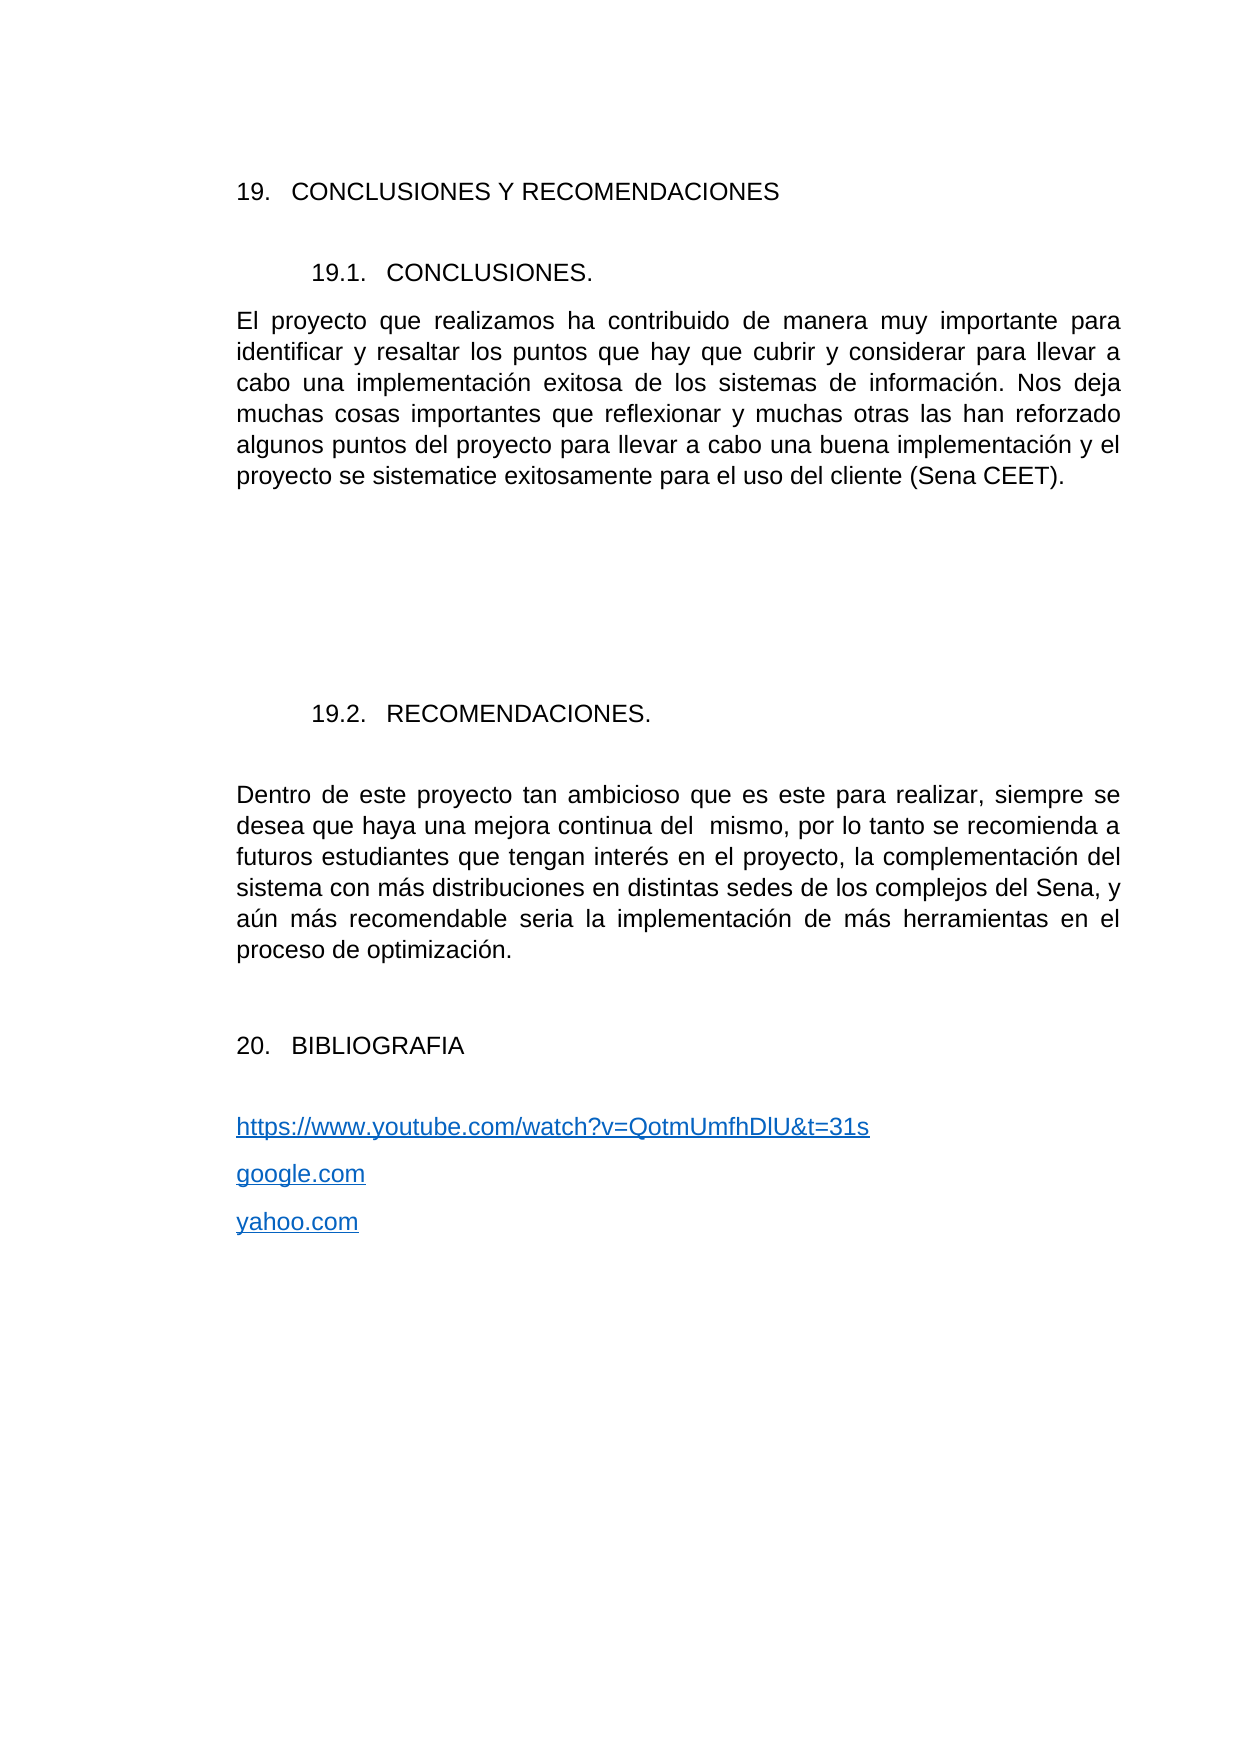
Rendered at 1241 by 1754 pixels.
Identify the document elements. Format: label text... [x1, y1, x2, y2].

text yahoo.com [236, 1207, 1122, 1236]
text https://www.youtube.com/watch?v=QotmUmfhDlU&t=31s [236, 1111, 1122, 1140]
subtitle RECOMENDACIONES. [311, 699, 1122, 728]
text google.com [236, 1159, 1122, 1188]
list CONCLUSIONES. [311, 258, 1122, 287]
subtitle CONCLUSIONES Y RECOMENDACIONES [236, 177, 1122, 206]
subtitle BIBLIOGRAFIA [236, 1031, 1122, 1059]
text Dentro de este proyecto tan ambicioso que es este para realizar, siempre se desea que haya una mejora continua del mismo, por lo tanto se recomienda a futuros estudiantes que tengan interés en el proyecto, la complementación del sistema con más distribuciones en distintas sedes de los complejos del Sena, y aún más recomendable seria la implementación de más herramientas en el proceso de optimización. [236, 780, 1122, 964]
text El proyecto que realizamos ha contribuido de manera muy importante para identificar y resaltar los puntos que hay que cubrir y considerar para llevar a cabo una implementación exitosa de los sistemas de información. Nos deja muchas cosas importantes que reflexionar y muchas otras las han reforzado algunos puntos del proyecto para llevar a cabo una buena implementación y el proyecto se sistematice exitosamente para el uso del cliente (Sena CEET). [236, 306, 1122, 489]
